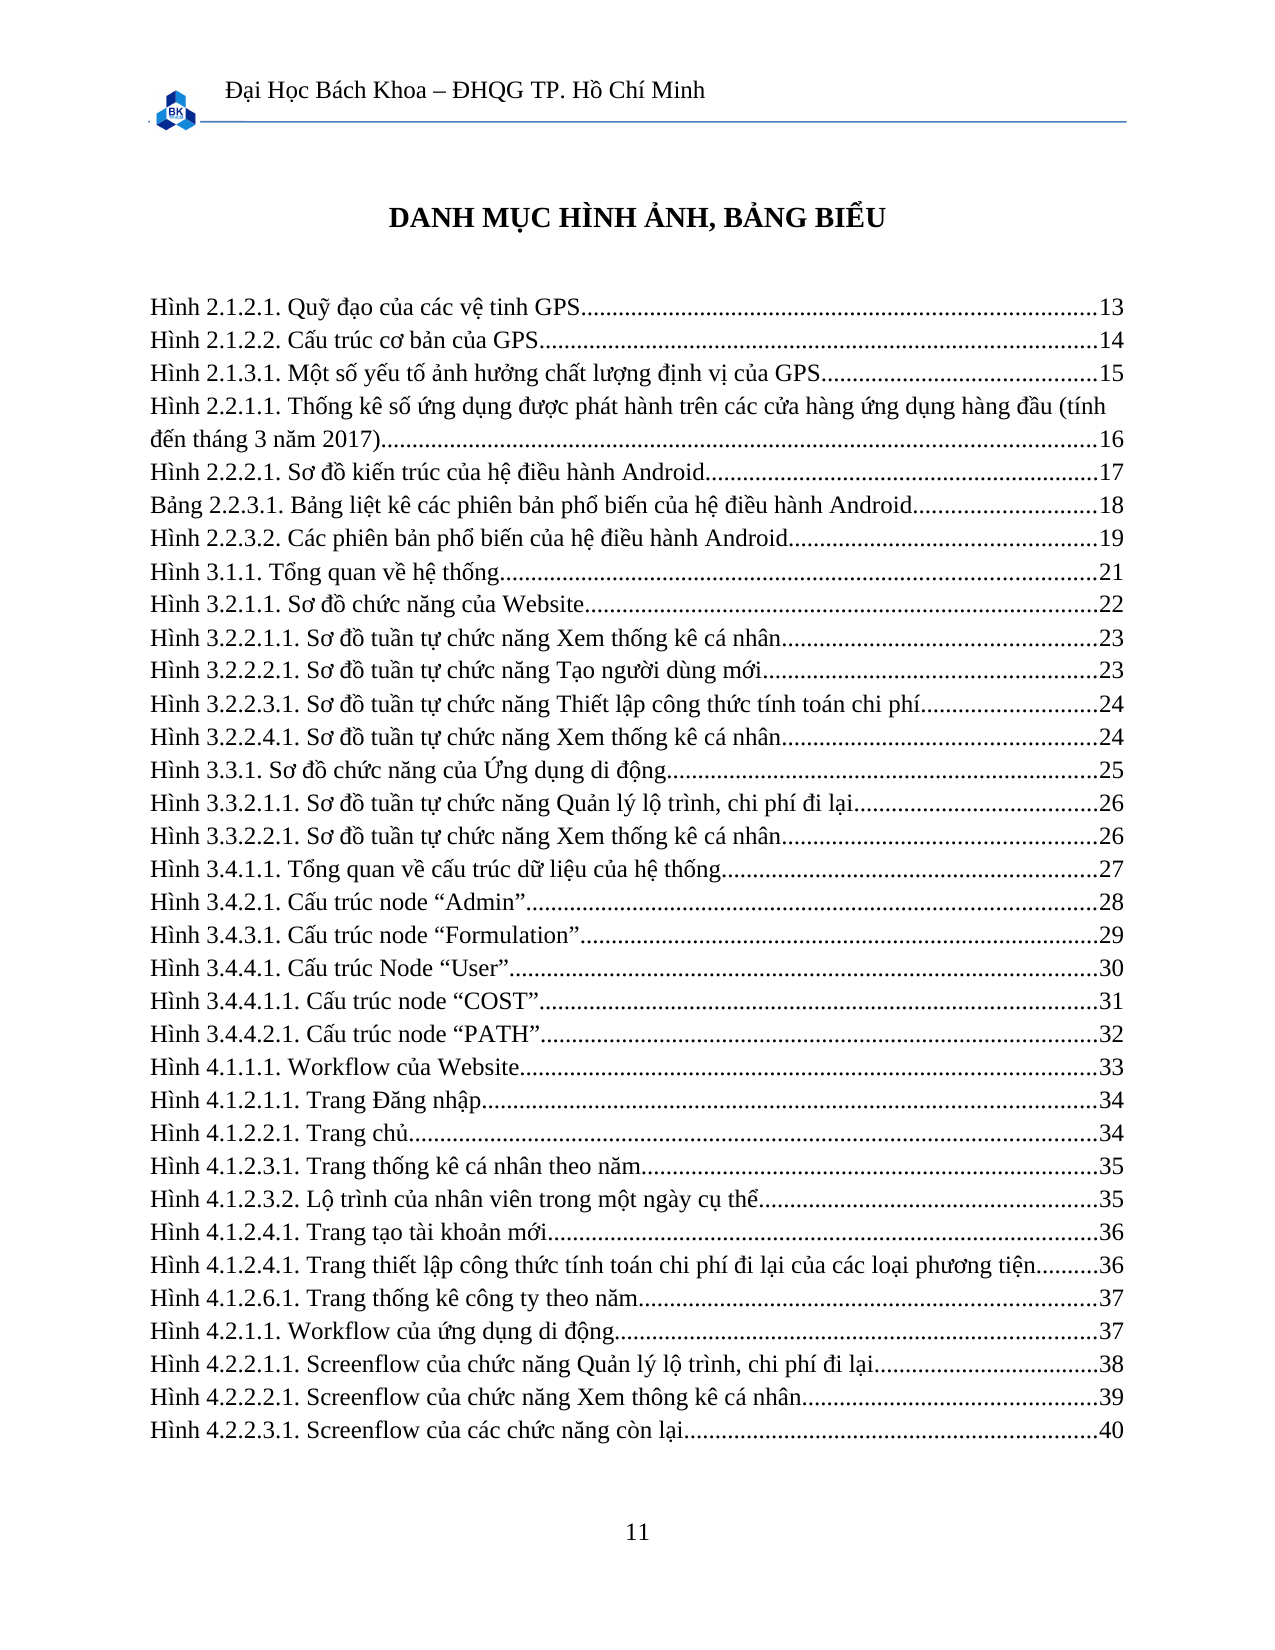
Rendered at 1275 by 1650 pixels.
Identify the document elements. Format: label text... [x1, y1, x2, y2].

text Hình 3.3.1. Sơ đồ chức năng của Ứng dụng di động 25 [150, 755, 1125, 783]
text Hình 2.1.3.1. Một số yếu tố ảnh hưởng chất lượng định vị của GPS 15 [150, 358, 1125, 387]
text Hình 4.1.2.4.1. Trang thiết lập công thức tính toán chi phí đi lại của các loại phương tiện 36 [150, 1250, 1125, 1279]
text Hình 4.2.1.1. Workflow của ứng dụng di động 37 [150, 1316, 1125, 1345]
text Hình 4.1.2.3.2. Lộ trình của nhân viên trong một ngày cụ thể 35 [150, 1184, 1125, 1213]
text Hình 3.2.2.4.1. Sơ đồ tuần tự chức năng Xem thống kê cá nhân 24 [150, 722, 1125, 750]
text Hình 2.2.2.1. Sơ đồ kiến trúc của hệ điều hành Android 17 [150, 457, 1125, 486]
text Hình 4.2.2.3.1. Screenflow của các chức năng còn lại 40 [150, 1415, 1125, 1444]
text Hình 3.2.2.2.1. Sơ đồ tuần tự chức năng Tạo người dùng mới 23 [150, 656, 1125, 684]
text Hình 4.2.2.2.1. Screenflow của chức năng Xem thông kê cá nhân 39 [150, 1382, 1125, 1411]
text Hình 4.1.2.2.1. Trang chủ 34 [150, 1118, 1125, 1147]
text Hình 3.4.4.1.1. Cấu trúc node “COST” 31 [150, 986, 1125, 1014]
text Hình 3.4.3.1. Cấu trúc node “Formulation” 29 [150, 920, 1125, 948]
text Hình 3.4.1.1. Tổng quan về cấu trúc dữ liệu của hệ thống 27 [150, 854, 1125, 882]
text Hình 3.1.1. Tổng quan về hệ thống 21 [150, 557, 1125, 585]
text Hình 3.2.1.1. Sơ đồ chức năng của Website 22 [150, 589, 1125, 618]
text Hình 3.4.2.1. Cấu trúc node “Admin” 28 [150, 887, 1125, 916]
text Hình 2.1.2.2. Cấu trúc cơ bản của GPS 14 [150, 325, 1125, 354]
text Hình 3.2.2.1.1. Sơ đồ tuần tự chức năng Xem thống kê cá nhân 23 [150, 623, 1125, 651]
picture [150, 87, 200, 138]
text Hình 3.3.2.1.1. Sơ đồ tuần tự chức năng Quản lý lộ trình, chi phí đi lại 26 [150, 788, 1125, 816]
text Hình 4.1.2.6.1. Trang thống kê công ty theo năm 37 [150, 1283, 1125, 1312]
text Hình 4.1.2.1.1. Trang Đăng nhập 34 [150, 1085, 1125, 1114]
text Hình 3.4.4.1. Cấu trúc Node “User” 30 [150, 953, 1125, 982]
text Hình 2.2.3.2. Các phiên bản phổ biến của hệ điều hành Android 19 [150, 523, 1125, 552]
text Hình 2.2.1.1. Thống kê số ứng dụng được phát hành trên các cửa hàng ứng dụng hàng đầu (tính đến tháng 3 năm 2017) 16 [150, 391, 1125, 453]
text Hình 4.2.2.1.1. Screenflow của chức năng Quản lý lộ trình, chi phí đi lại 38 [150, 1349, 1125, 1378]
text Hình 3.4.4.2.1. Cấu trúc node “PATH” 32 [150, 1019, 1125, 1048]
text Hình 4.1.2.3.1. Trang thống kê cá nhân theo năm 35 [150, 1151, 1125, 1180]
text Hình 3.2.2.3.1. Sơ đồ tuần tự chức năng Thiết lập công thức tính toán chi phí 24 [150, 689, 1125, 717]
text Hình 3.3.2.2.1. Sơ đồ tuần tự chức năng Xem thống kê cá nhân 26 [150, 821, 1125, 849]
subtitle DANH MỤC HÌNH ẢNH, BẢNG BIỂU [150, 200, 1125, 233]
text Hình 4.1.1.1. Workflow của Website 33 [150, 1052, 1125, 1081]
text Bảng 2.2.3.1. Bảng liệt kê các phiên bản phổ biến của hệ điều hành Android 18 [150, 491, 1125, 519]
text Hình 2.1.2.1. Quỹ đạo của các vệ tinh GPS 13 [150, 292, 1125, 321]
text Hình 4.1.2.4.1. Trang tạo tài khoản mới 36 [150, 1217, 1125, 1246]
